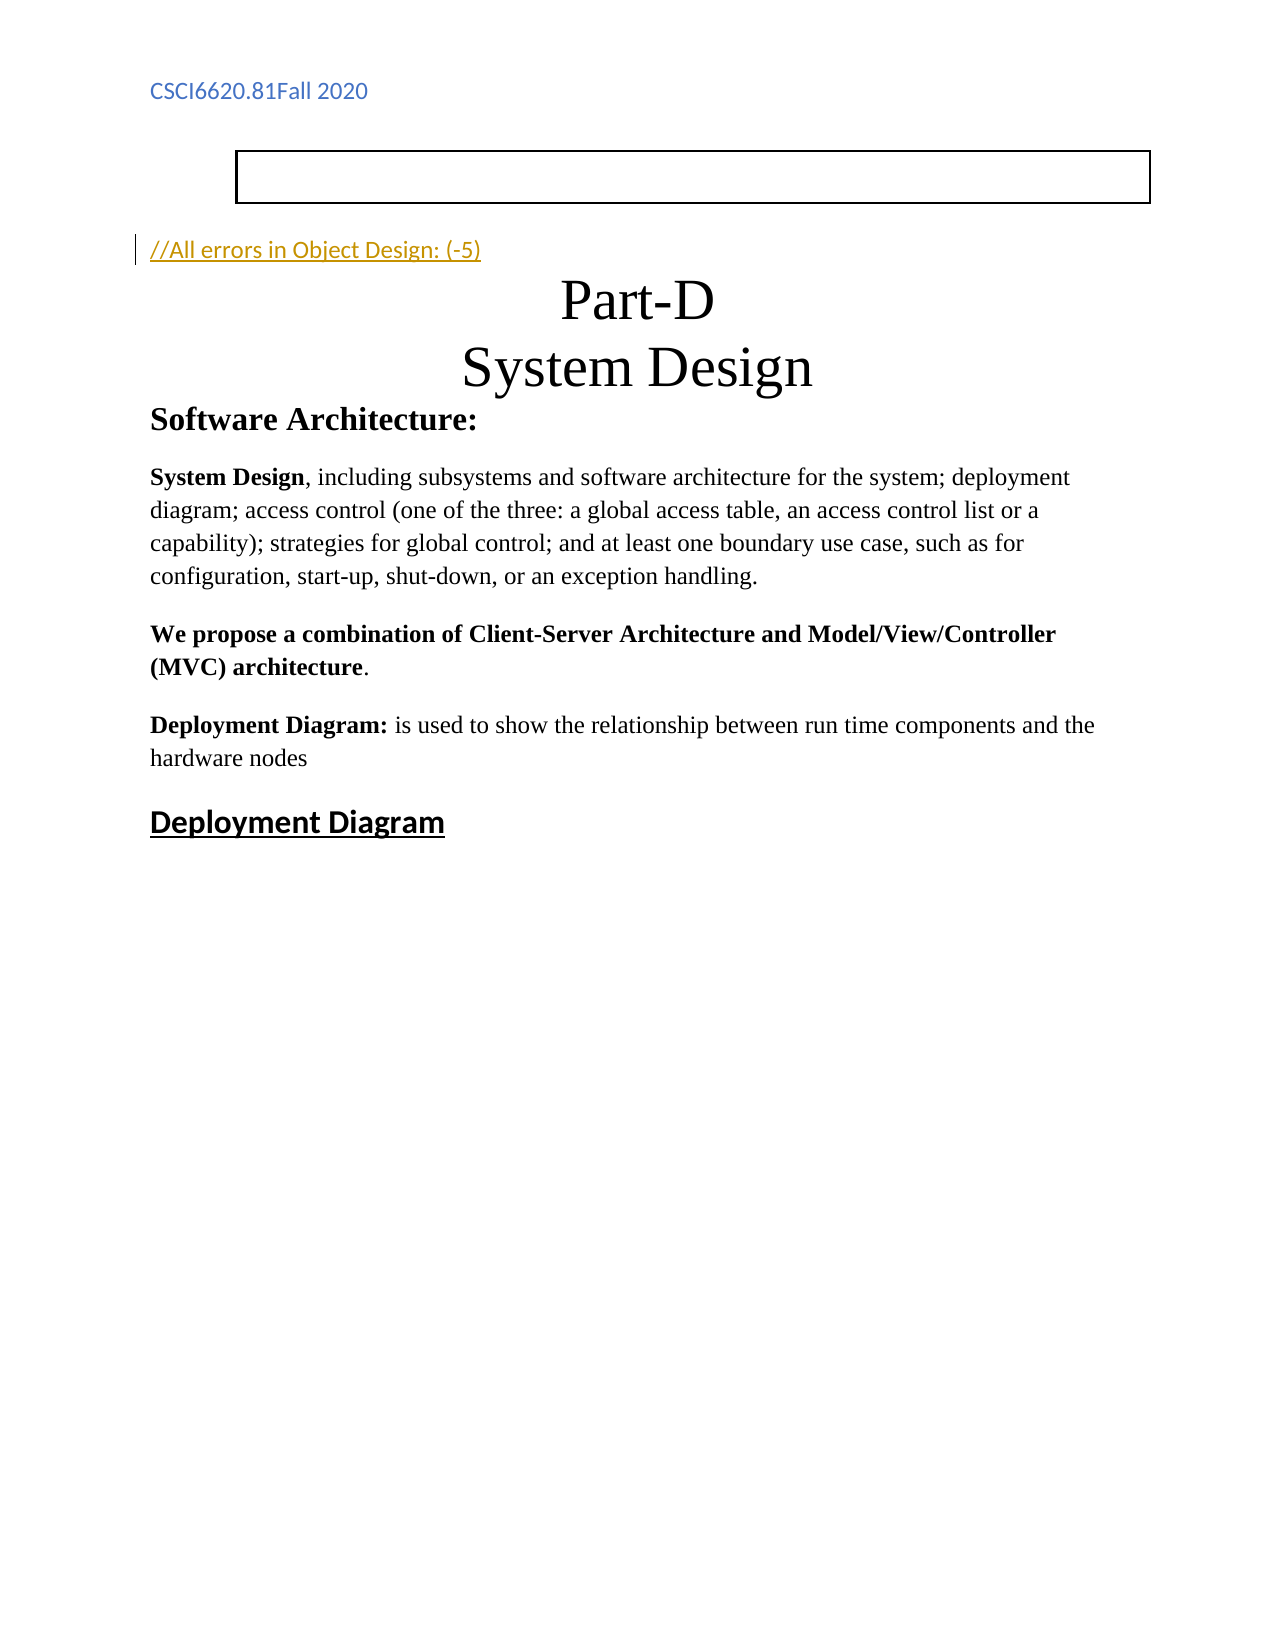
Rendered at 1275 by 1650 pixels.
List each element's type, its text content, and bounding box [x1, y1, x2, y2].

text Deployment Diagram [150, 801, 1125, 842]
text Deployment Diagram: is used to show the relationship between run time components and the hardware nodes [150, 710, 1125, 772]
title System Design [150, 332, 1125, 399]
text Software Architecture: [150, 399, 1125, 437]
text System Design, including subsystems and software architecture for the system; deployment diagram; access control (one of the three: a global access table, an access control list or a capability); strategies for global control; and at least one boundary use case, such as for configuration, start-up, shut-down, or an exception handling. [150, 462, 1125, 590]
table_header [238, 152, 1149, 202]
text We propose a combination of Client-Server Architecture and Model/View/Controller (MVC) architecture. [150, 619, 1125, 681]
title Part-D [150, 265, 1125, 332]
